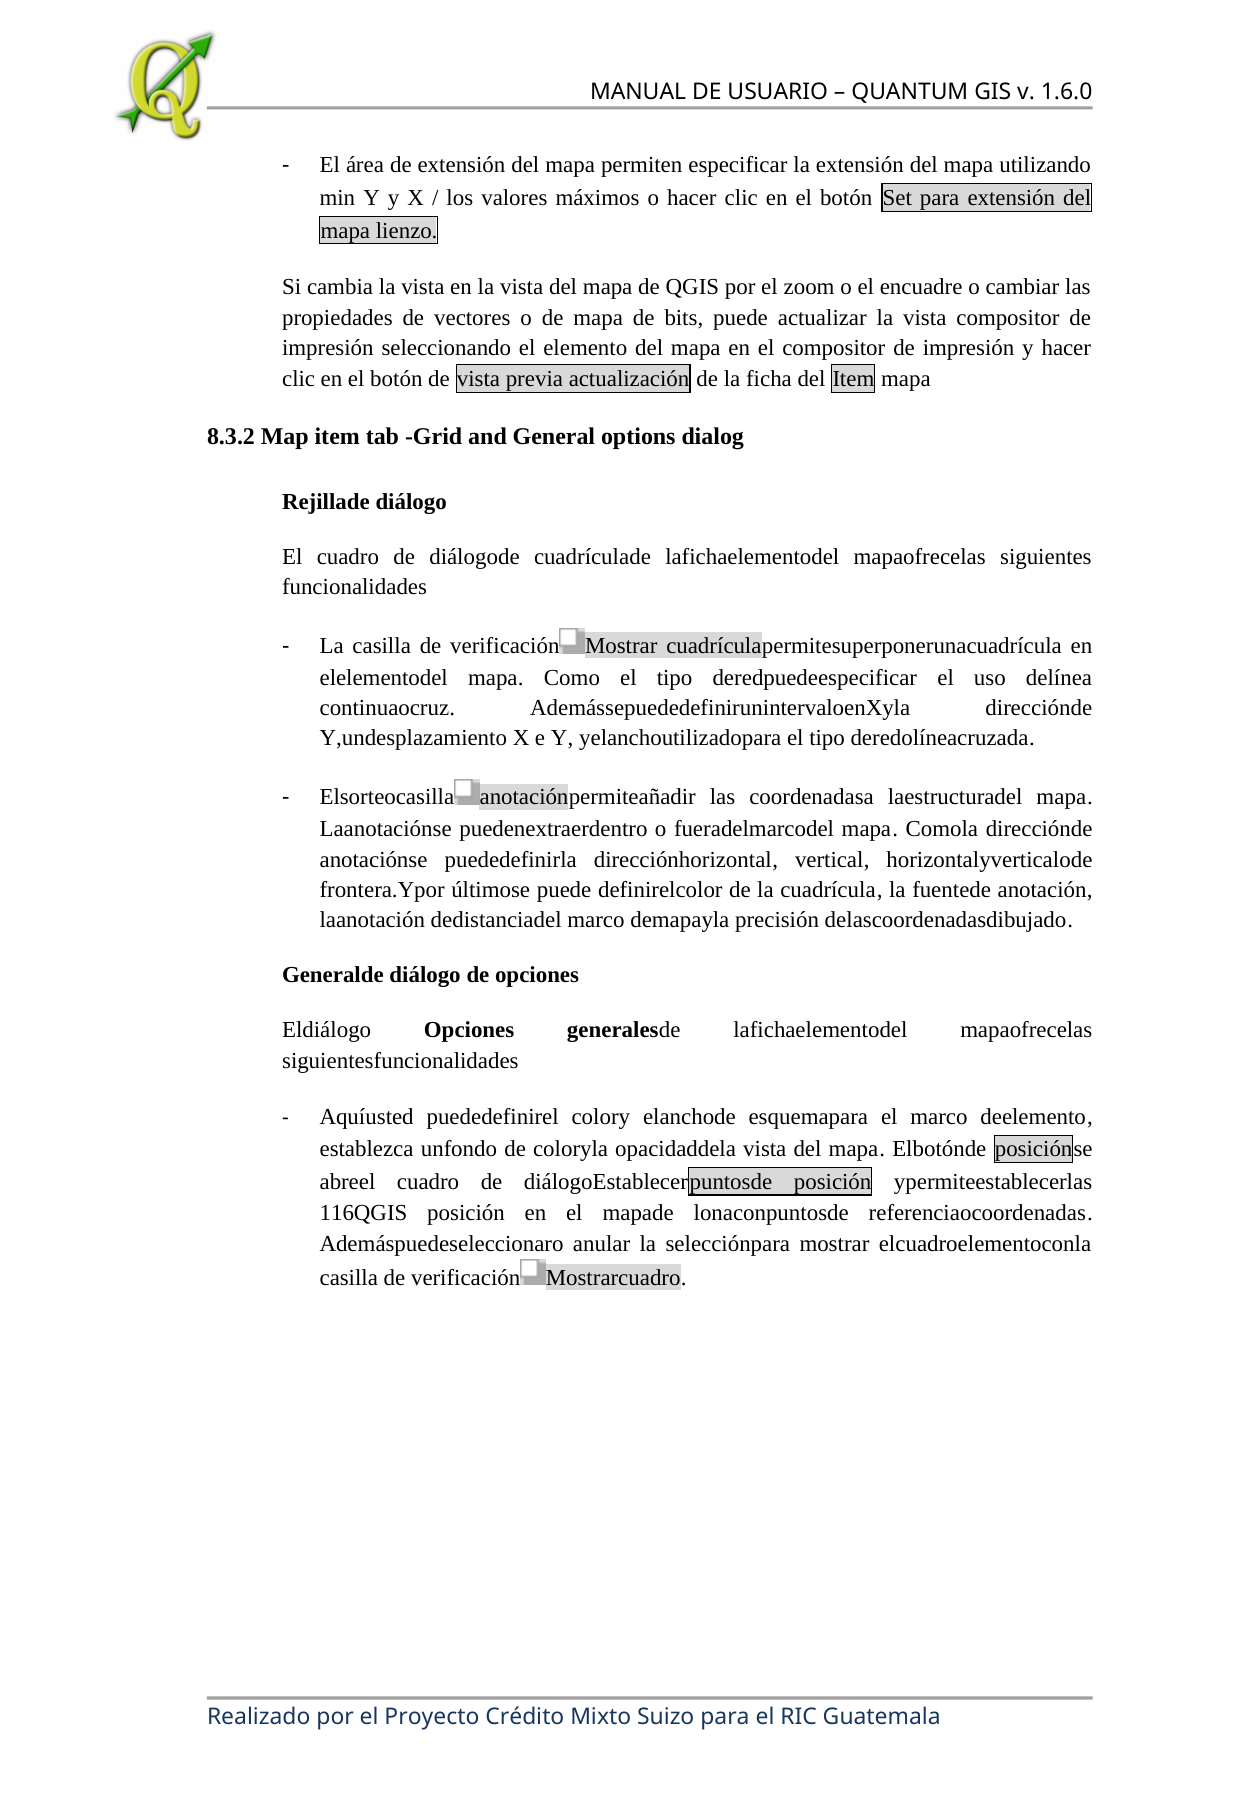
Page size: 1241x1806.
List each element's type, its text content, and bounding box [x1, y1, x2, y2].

list Elsorteocasillaanotaciónpermiteañadir las coordenadasa laestructuradel mapa. Laanotaciónse puedenextraerdentro o fueradelmarcodel mapa. Comola direcciónde anotaciónse puededefinirla direcciónhorizontal, vertical, horizontalyverticalode frontera.Ypor últimose puede definirelcolor de la cuadrícula, la fuentede anotación, laanotación dedistanciadel marco demapayla precisión delascoordenadasdibujado. [282, 780, 1092, 932]
picture [520, 1259, 546, 1285]
text Generalde diálogo de opciones [282, 961, 1092, 988]
picture [454, 779, 480, 805]
list El área de extensión del mapa permiten especificar la extensión del mapa utilizando min Y y X / los valores máximos o hacer clic en el botón Set para extensión del mapa lienzo. [282, 148, 1092, 244]
list La casilla de verificaciónMostrar cuadrículapermitesuperponerunacuadrícula en elelementodel mapa. Como el tipo deredpuedeespecificar el uso delínea continuaocruz. AdemássepuededefinirunintervaloenXyla direcciónde Y,undesplazamiento X e Y, yelanchoutilizadopara el tipo deredolíneacruzada. [282, 628, 1092, 751]
list Aquíusted puededefinirel colory elanchode esquemapara el marco deelemento, establezca unfondo de coloryla opacidaddela vista del mapa. Elbotónde posiciónse abreel cuadro de diálogoEstablecerpuntosde posición ypermiteestablecerlas 116QGIS posición en el mapade lonaconpuntosde referenciaocoordenadas. Ademáspuedeseleccionaro anular la selecciónpara mostrar elcuadroelementoconla casilla de verificaciónMostrarcuadro. [282, 1102, 1092, 1290]
picture [559, 628, 585, 654]
picture [111, 28, 218, 142]
text Eldiálogo Opciones generalesde lafichaelementodel mapaofrecelas siguientesfuncionalidades [282, 1016, 1092, 1073]
text El cuadro de diálogode cuadrículade lafichaelementodel mapaofrecelas siguientes funcionalidades [282, 543, 1092, 599]
text 8.3.2 Map item tab -Grid and General options dialog [207, 422, 1092, 449]
text Rejillade diálogo [282, 488, 1092, 514]
text Si cambia la vista en la vista del mapa de QGIS por el zoom o el encuadre o cambiar las propiedades de vectores o de mapa de bits, puede actualizar la vista compositor de impresión seleccionando el elemento del mapa en el compositor de impresión y hacer clic en el botón de vista previa actualización de la ficha del Item mapa [282, 273, 1092, 393]
